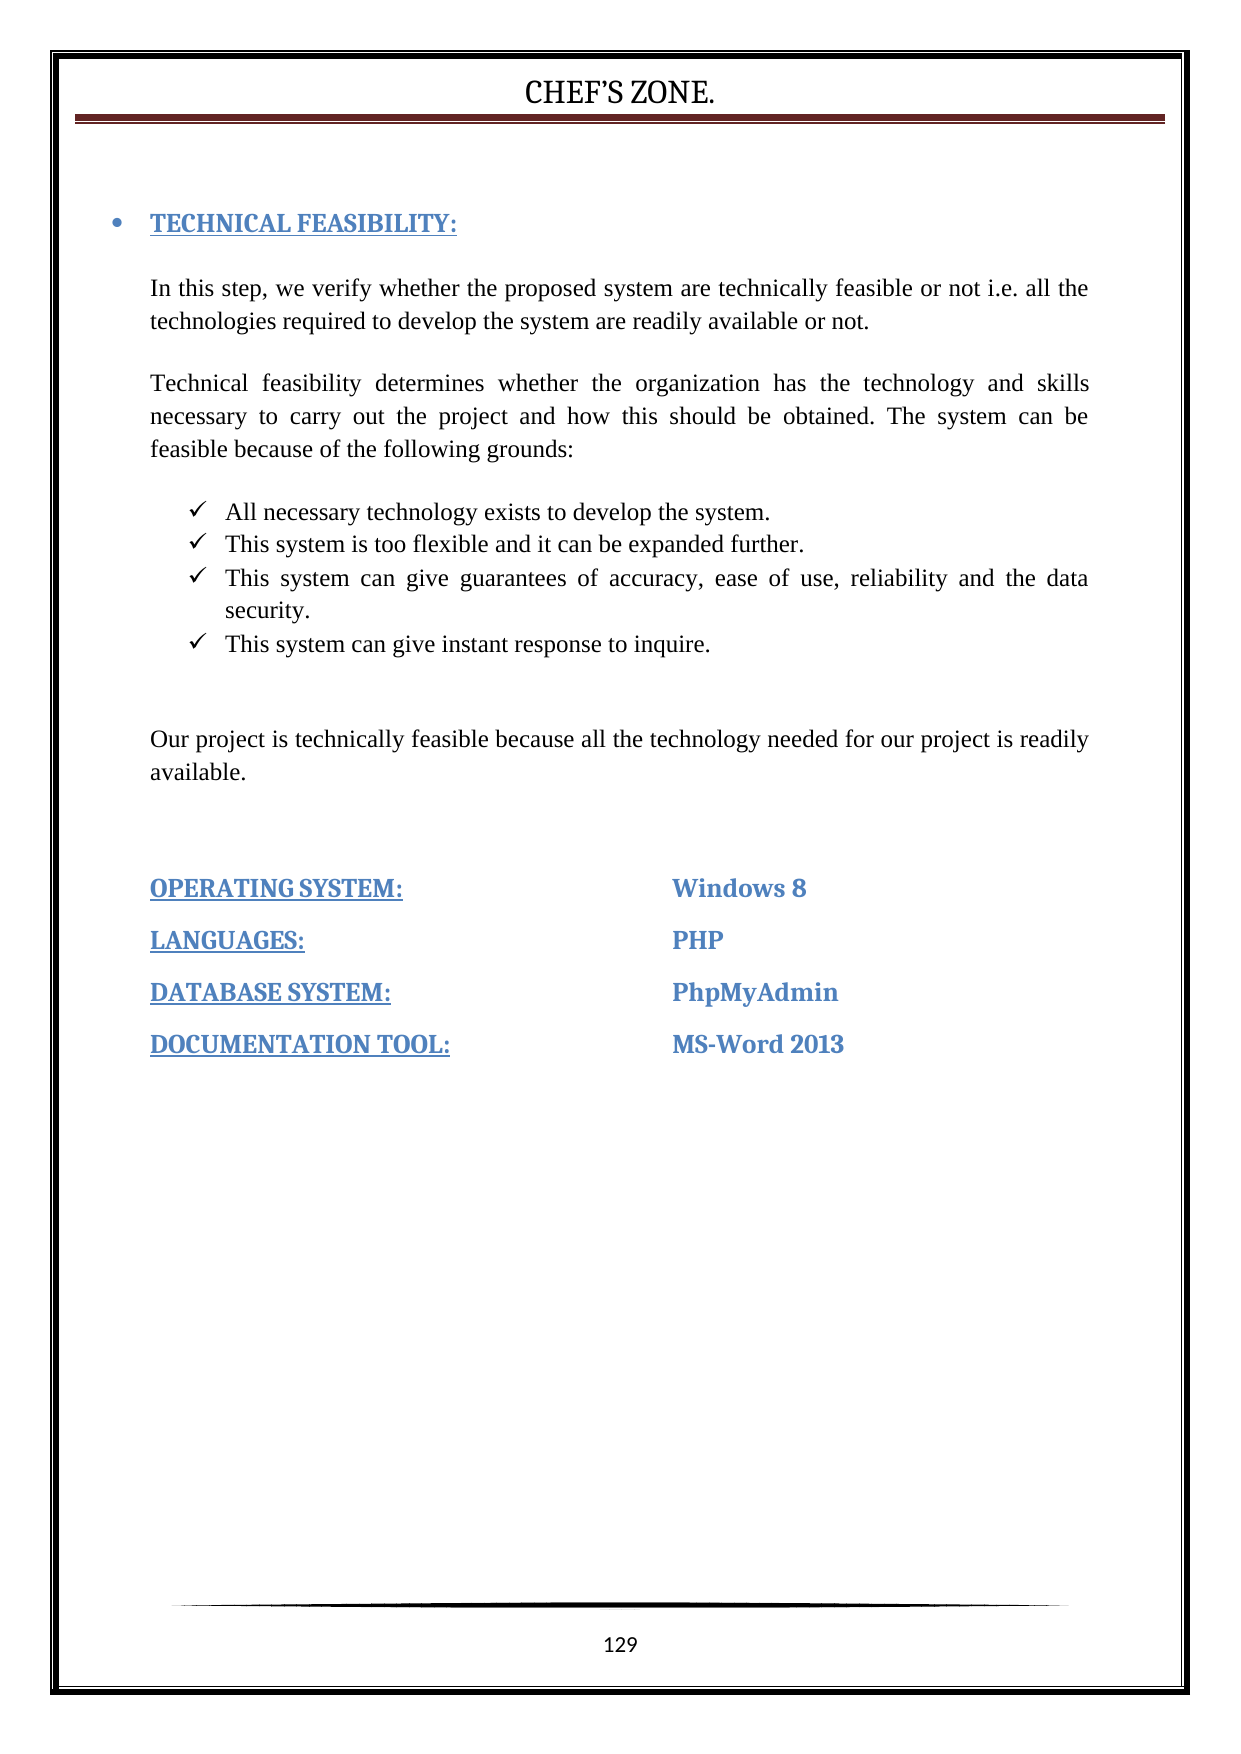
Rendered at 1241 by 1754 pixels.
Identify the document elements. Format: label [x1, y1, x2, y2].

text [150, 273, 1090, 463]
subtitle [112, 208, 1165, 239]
picture [171, 1601, 1069, 1610]
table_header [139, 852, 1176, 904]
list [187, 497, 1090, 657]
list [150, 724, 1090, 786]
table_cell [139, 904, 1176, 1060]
